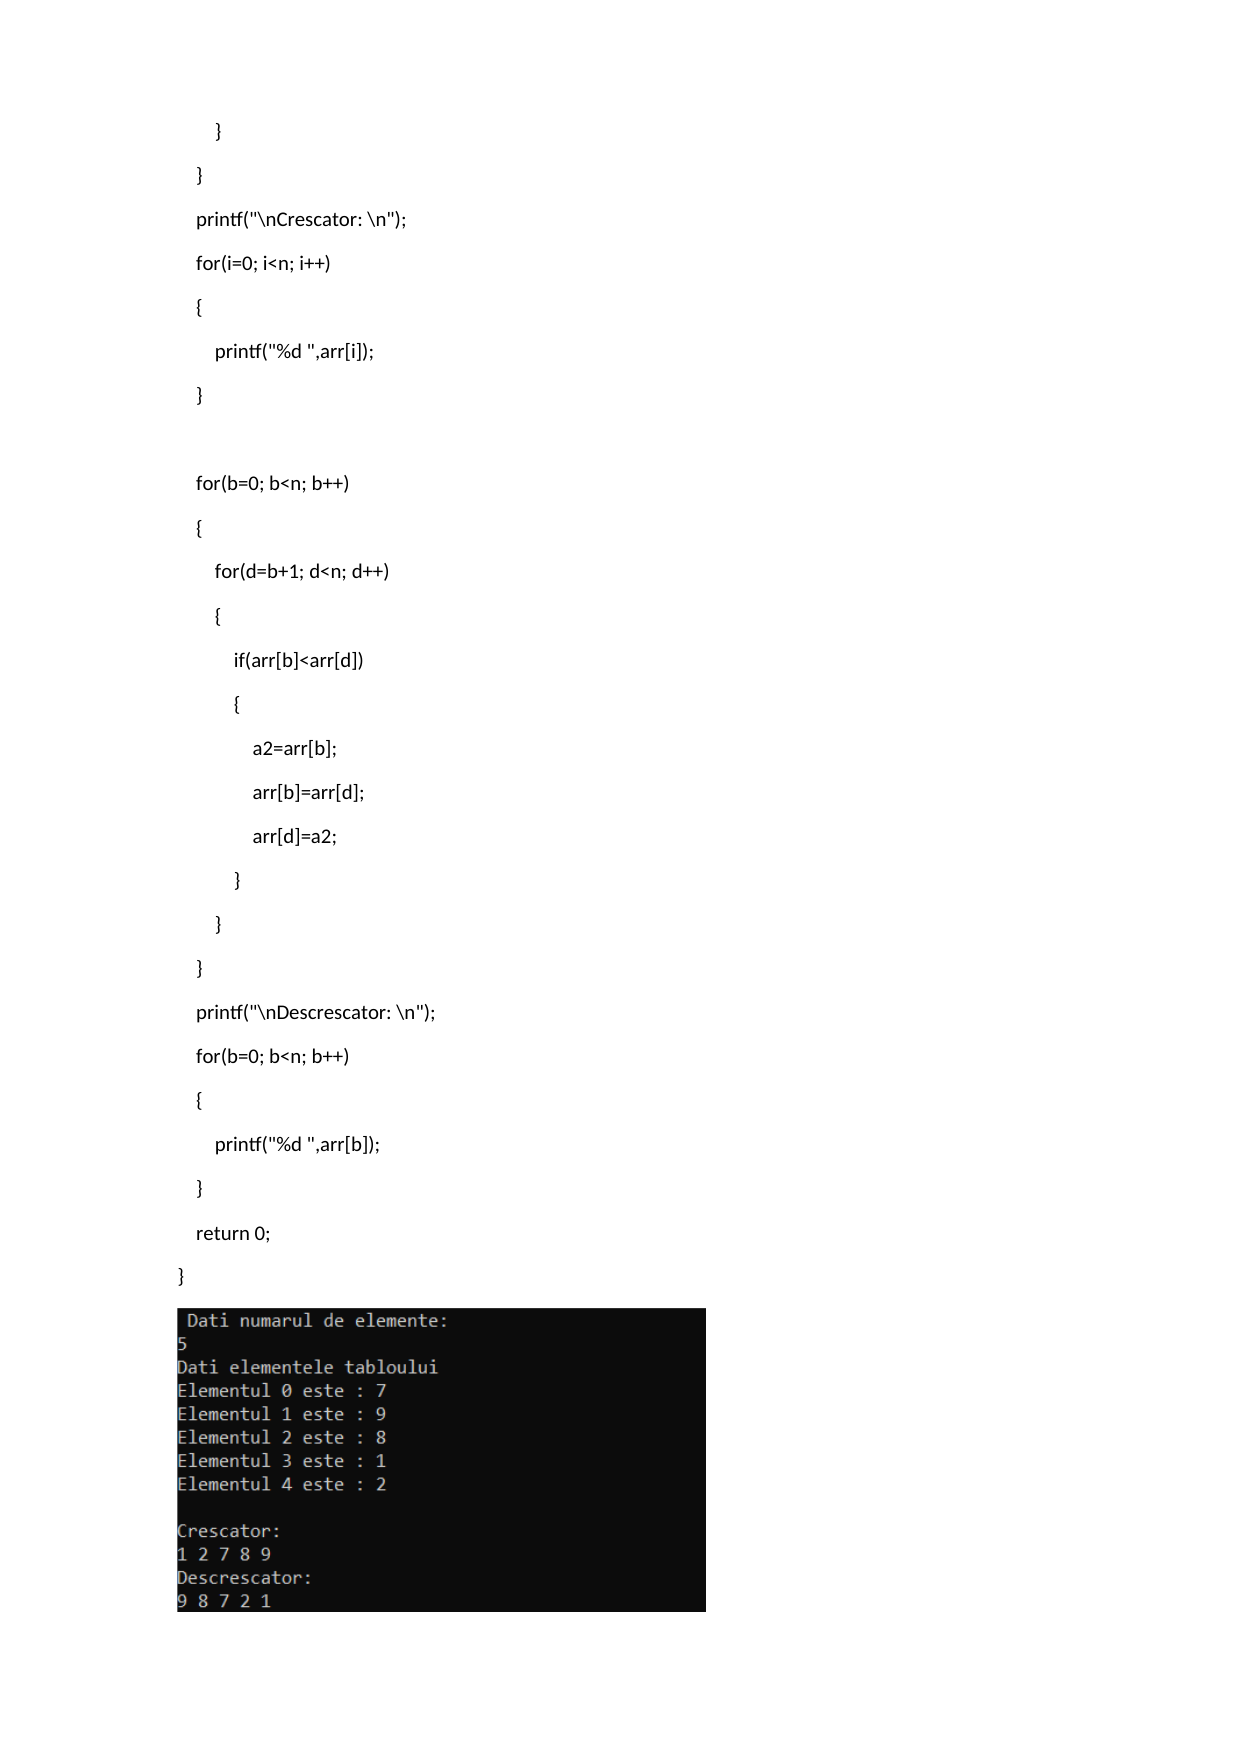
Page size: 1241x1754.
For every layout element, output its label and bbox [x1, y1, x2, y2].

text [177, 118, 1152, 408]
picture [177, 1307, 706, 1612]
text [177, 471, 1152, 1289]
